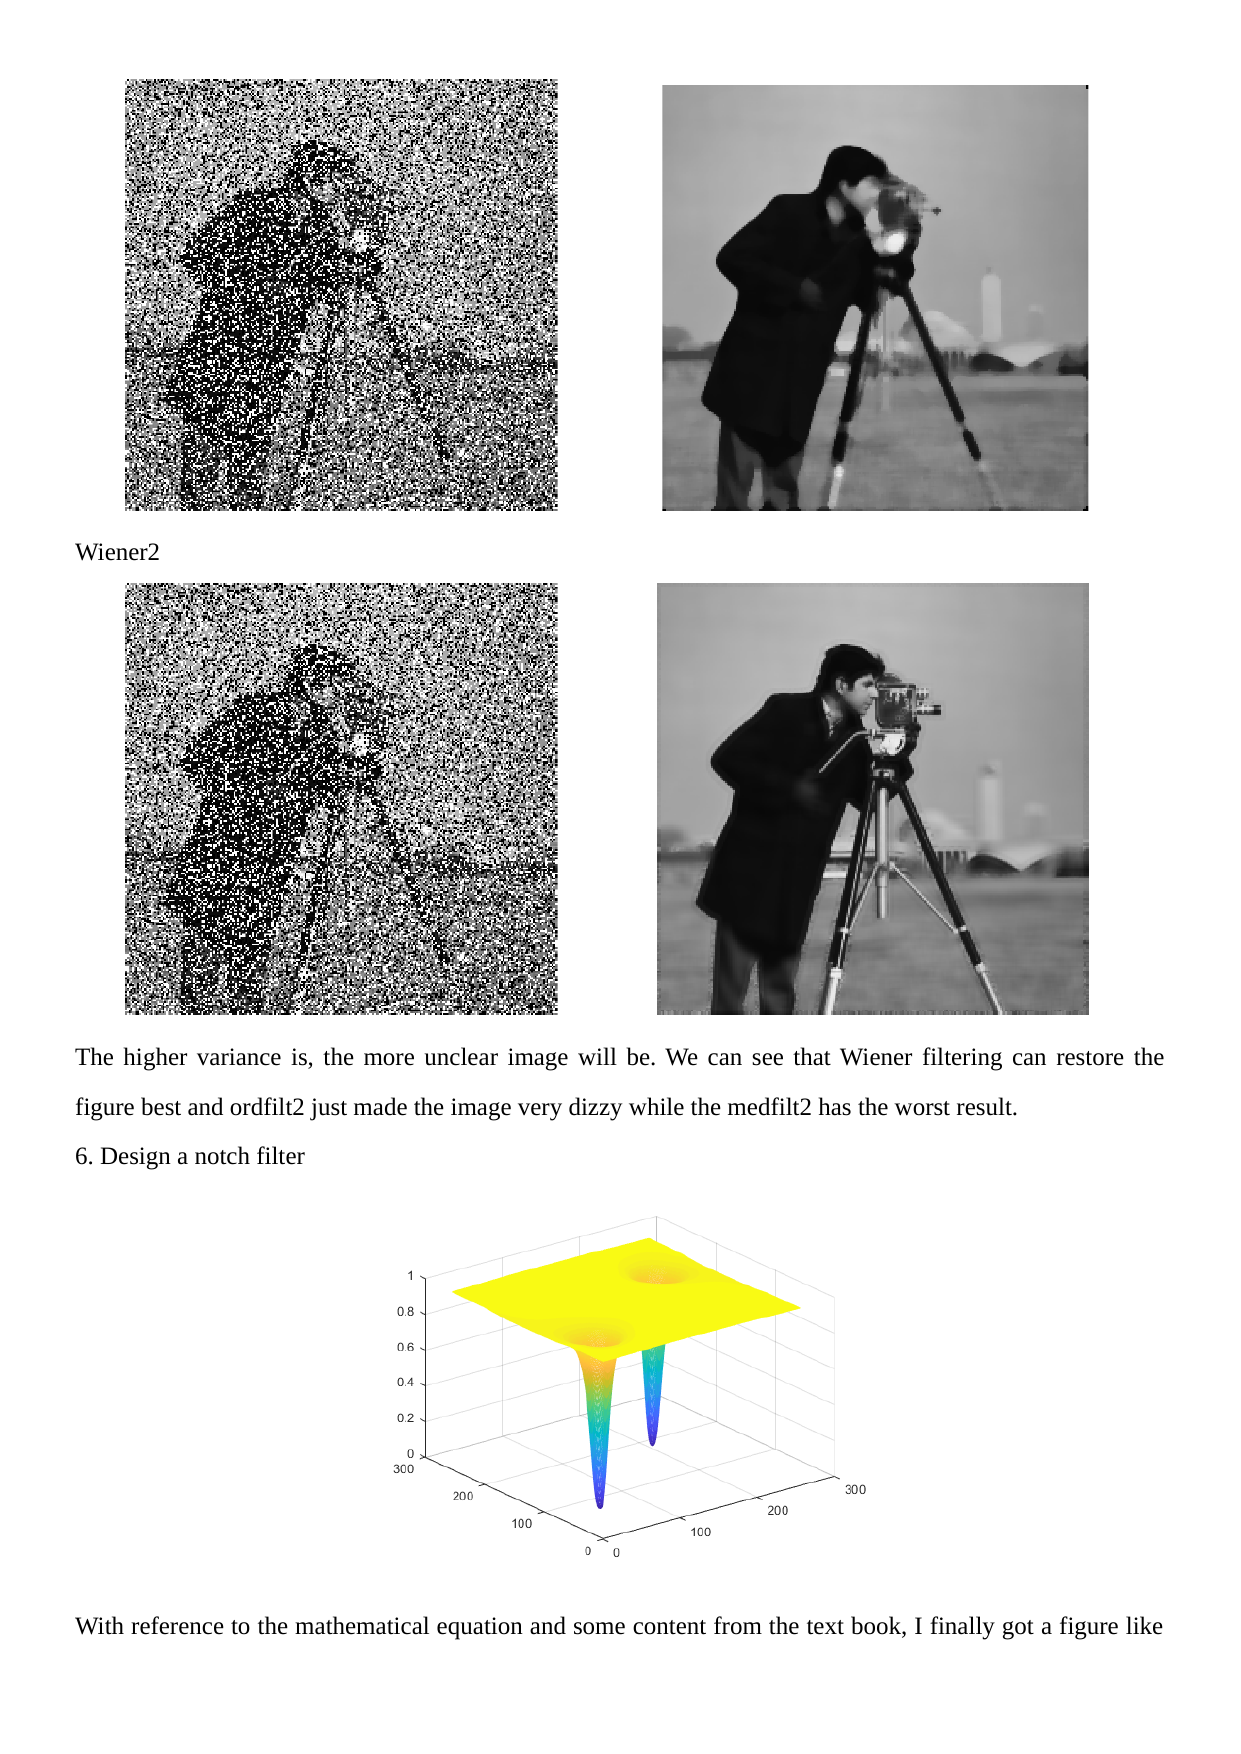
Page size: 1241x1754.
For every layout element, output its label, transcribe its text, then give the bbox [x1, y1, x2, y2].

text Wiener2 [75, 535, 1165, 569]
text The higher variance is, the more unclear image will be. We can see that Wiener filtering can restore the figure best and ordfilt2 just made the image very dizzy while the medfilt2 has the worst result. [75, 1039, 1165, 1124]
text 6. Design a notch filter [75, 1138, 1165, 1172]
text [75, 1608, 1165, 1642]
picture [356, 1186, 884, 1582]
